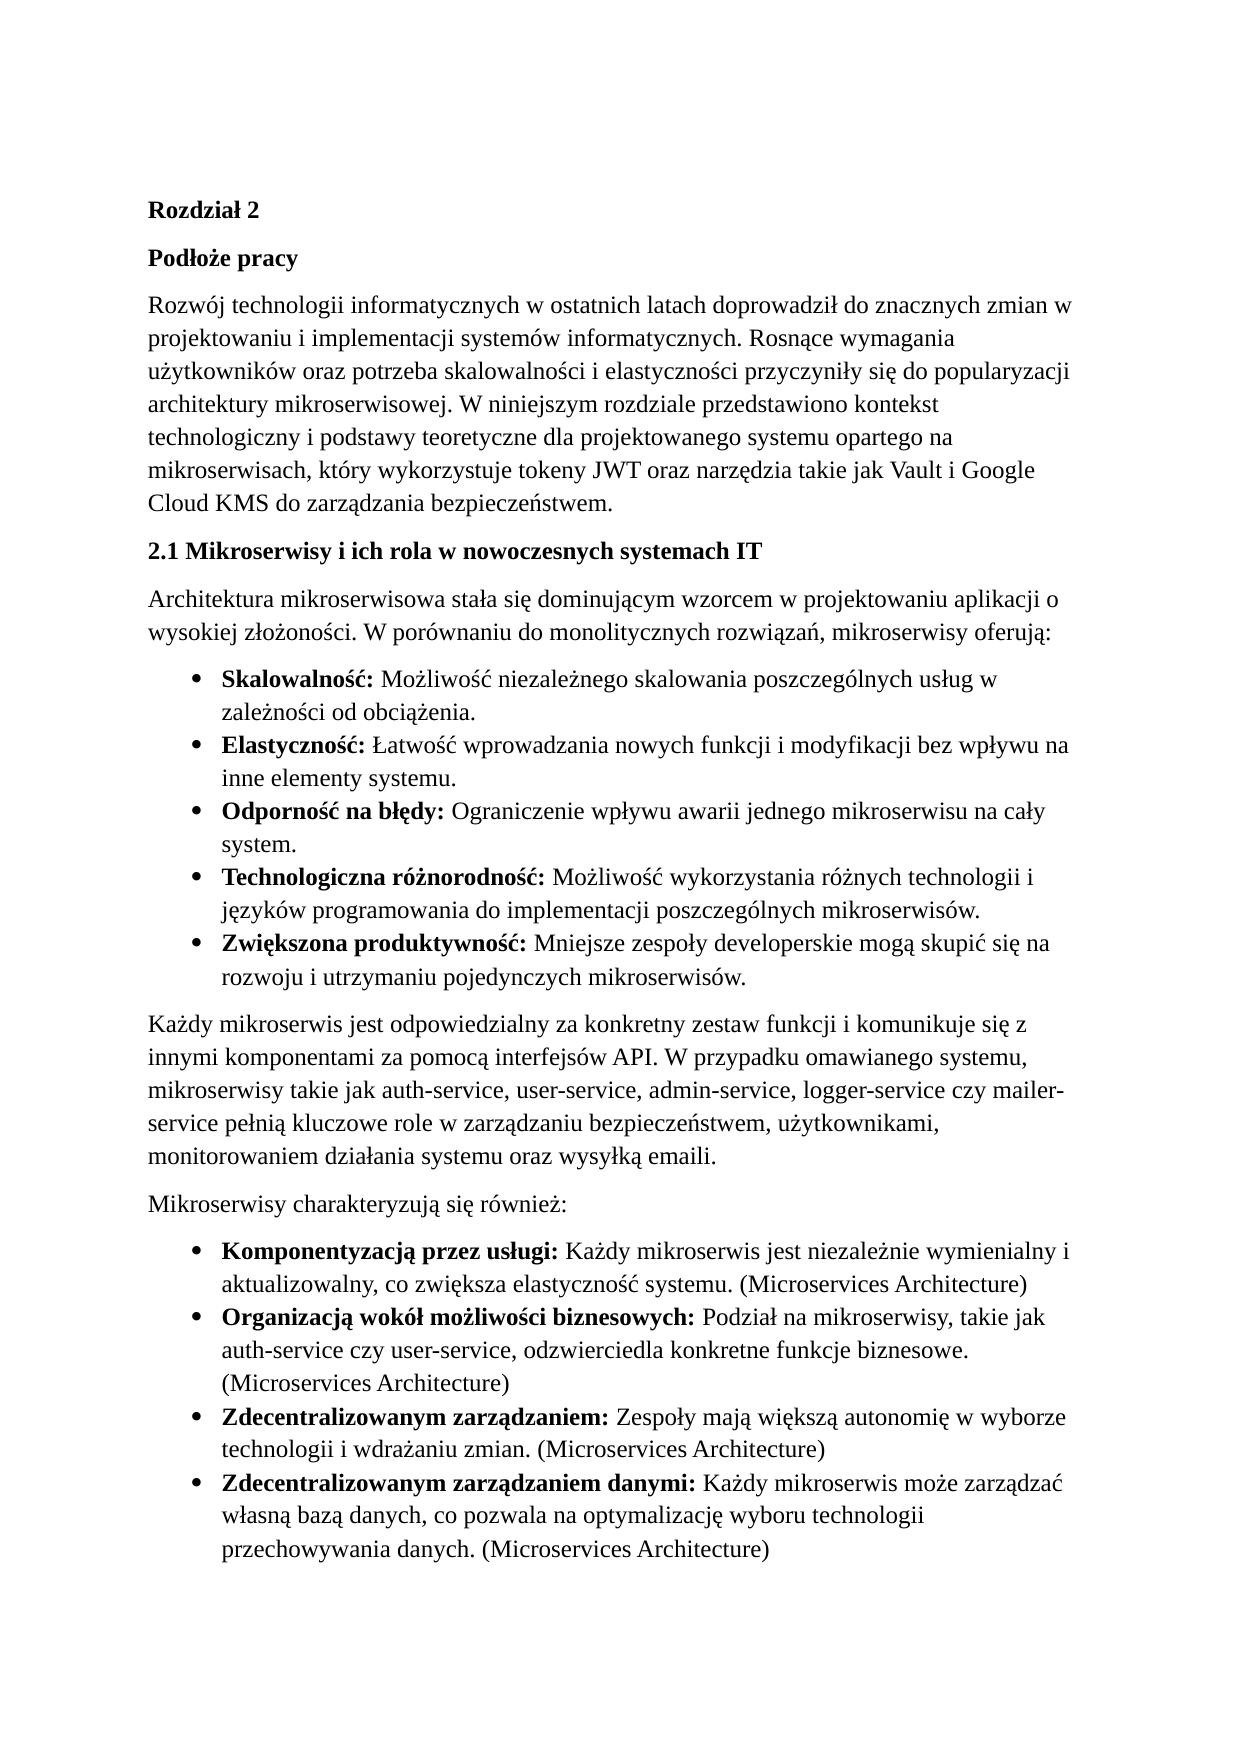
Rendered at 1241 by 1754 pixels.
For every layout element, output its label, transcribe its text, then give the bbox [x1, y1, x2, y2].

list Komponentyzacją przez usługi: Każdy mikroserwis jest niezależnie wymienialny i aktualizowalny, co zwiększa elastyczność systemu. (Microservices Architecture) [192, 1236, 1093, 1298]
text 2.1 Mikroserwisy i ich rola w nowoczesnych systemach IT [148, 536, 1093, 565]
text Rozwój technologii informatycznych w ostatnich latach doprowadził do znacznych zmian w projektowaniu i implementacji systemów informatycznych. Rosnące wymagania użytkowników oraz potrzeba skalowalności i elastyczności przyczyniły się do popularyzacji architektury mikroserwisowej. W niniejszym rozdziale przedstawiono kontekst technologiczny i podstawy teoretyczne dla projektowanego systemu opartego na mikroserwisach, który wykorzystuje tokeny JWT oraz narzędzia takie jak Vault i Google Cloud KMS do zarządzania bezpieczeństwem. [148, 290, 1093, 517]
list Zwiększona produktywność: Mniejsze zespoły developerskie mogą skupić się na rozwoju i utrzymaniu pojedynczych mikroserwisów. [192, 928, 1093, 990]
list Technologiczna różnorodność: Możliwość wykorzystania różnych technologii i języków programowania do implementacji poszczególnych mikroserwisów. [192, 862, 1093, 924]
list Skalowalność: Możliwość niezależnego skalowania poszczególnych usług w zależności od obciążenia. [192, 664, 1093, 726]
list Zdecentralizowanym zarządzaniem danymi: Każdy mikroserwis może zarządzać własną bazą danych, co pozwala na optymalizację wyboru technologii przechowywania danych. (Microservices Architecture) [192, 1468, 1093, 1562]
list Elastyczność: Łatwość wprowadzania nowych funkcji i modyfikacji bez wpływu na inne elementy systemu. [192, 730, 1093, 792]
list Organizacją wokół możliwości biznesowych: Podział na mikroserwisy, takie jak auth-service czy user-service, odzwierciedla konkretne funkcje biznesowe. (Microservices Architecture) [192, 1302, 1093, 1397]
text Architektura mikroserwisowa stała się dominującym wzorcem w projektowaniu aplikacji o wysokiej złożoności. W porównaniu do monolitycznych rozwiązań, mikroserwisy oferują: [148, 584, 1093, 646]
text Każdy mikroserwis jest odpowiedzialny za konkretny zestaw funkcji i komunikuje się z innymi komponentami za pomocą interfejsów API. W przypadku omawianego systemu, mikroserwisy takie jak auth-service, user-service, admin-service, logger-service czy mailer-service pełnią kluczowe role w zarządzaniu bezpieczeństwem, użytkownikami, monitorowaniem działania systemu oraz wysyłką emaili. [148, 1009, 1093, 1170]
text Mikroserwisy charakteryzują się również: [148, 1189, 1093, 1218]
text Podłoże pracy [148, 243, 1093, 272]
list Zdecentralizowanym zarządzaniem: Zespoły mają większą autonomię w wyborze technologii i wdrażaniu zmian. (Microservices Architecture) [192, 1402, 1093, 1463]
text Rozdział 2 [148, 195, 1093, 224]
list Odporność na błędy: Ograniczenie wpływu awarii jednego mikroserwisu na cały system. [192, 796, 1093, 858]
